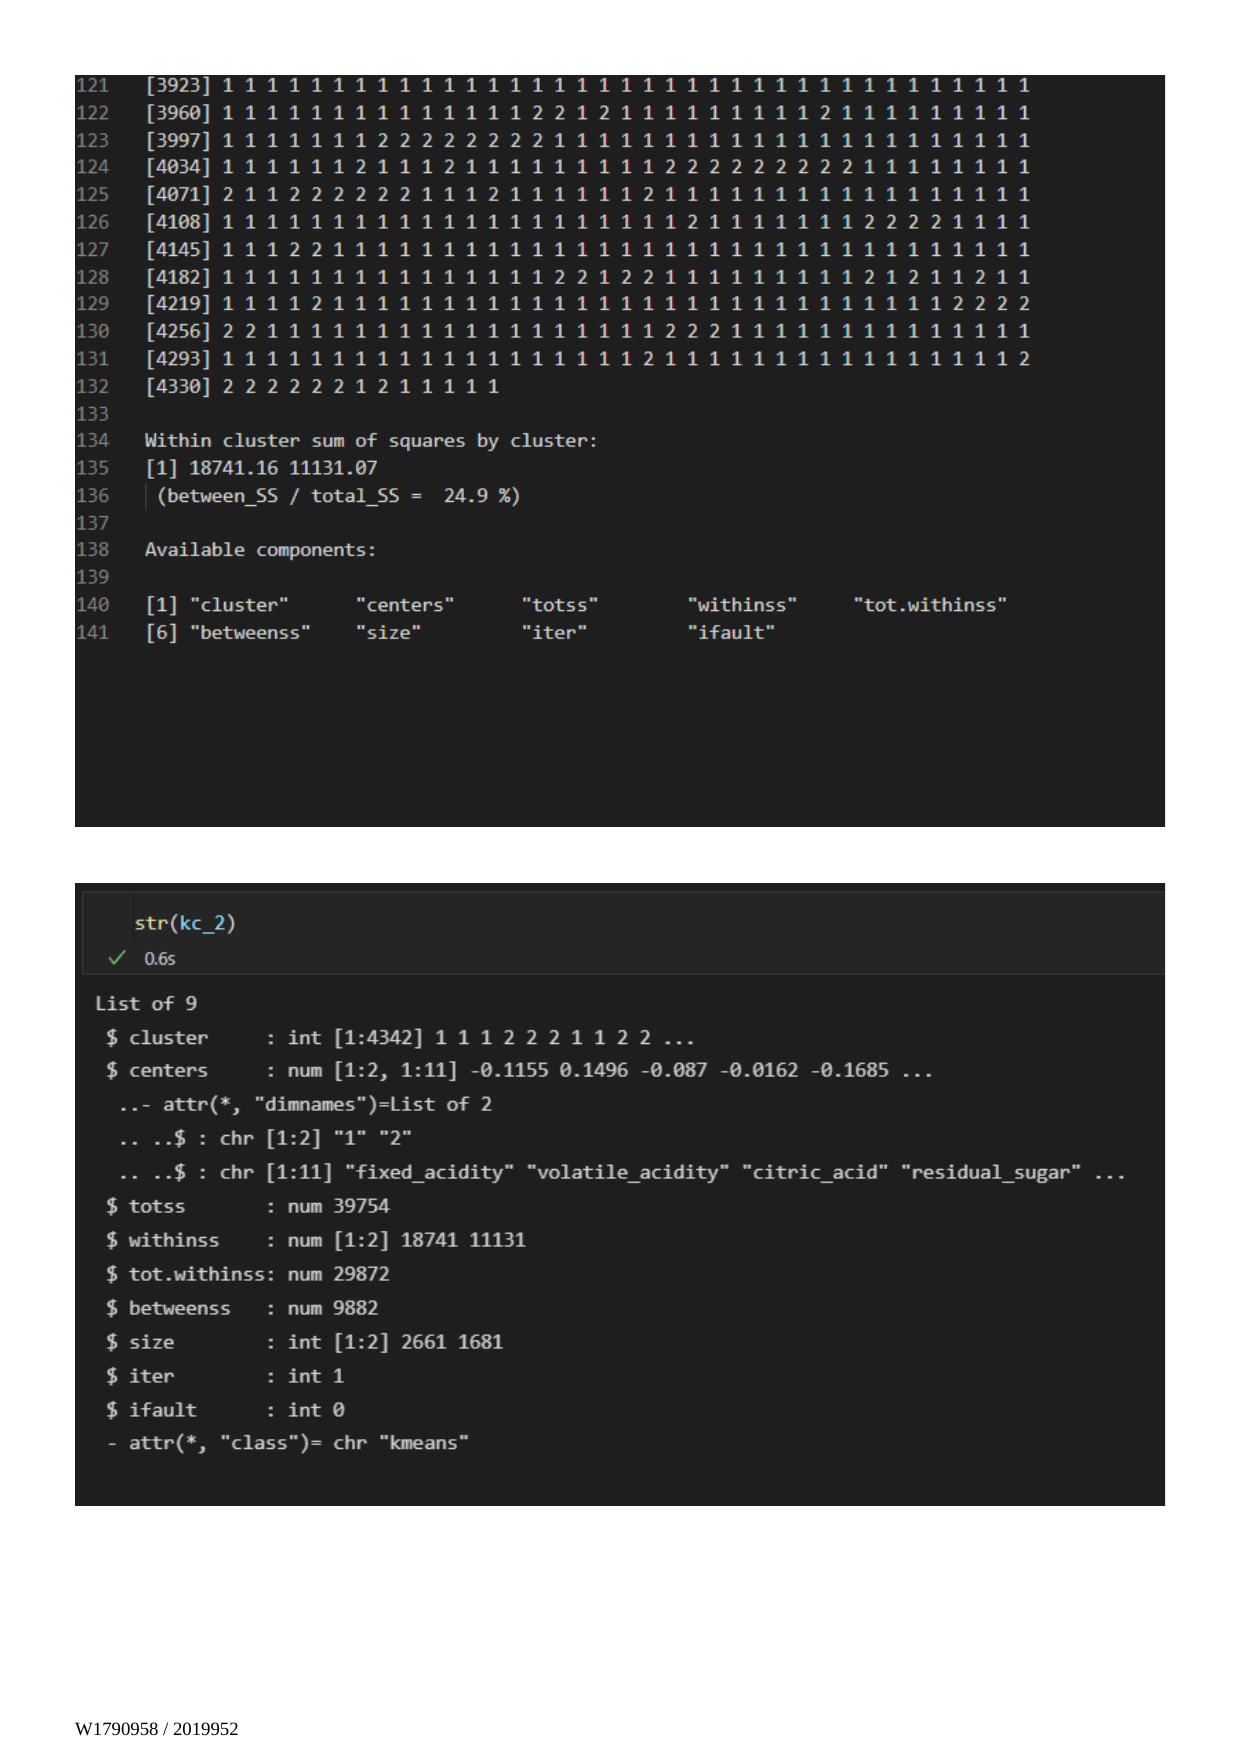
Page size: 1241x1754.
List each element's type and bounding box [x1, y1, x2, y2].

picture [75, 883, 1166, 1506]
picture [75, 75, 1166, 827]
